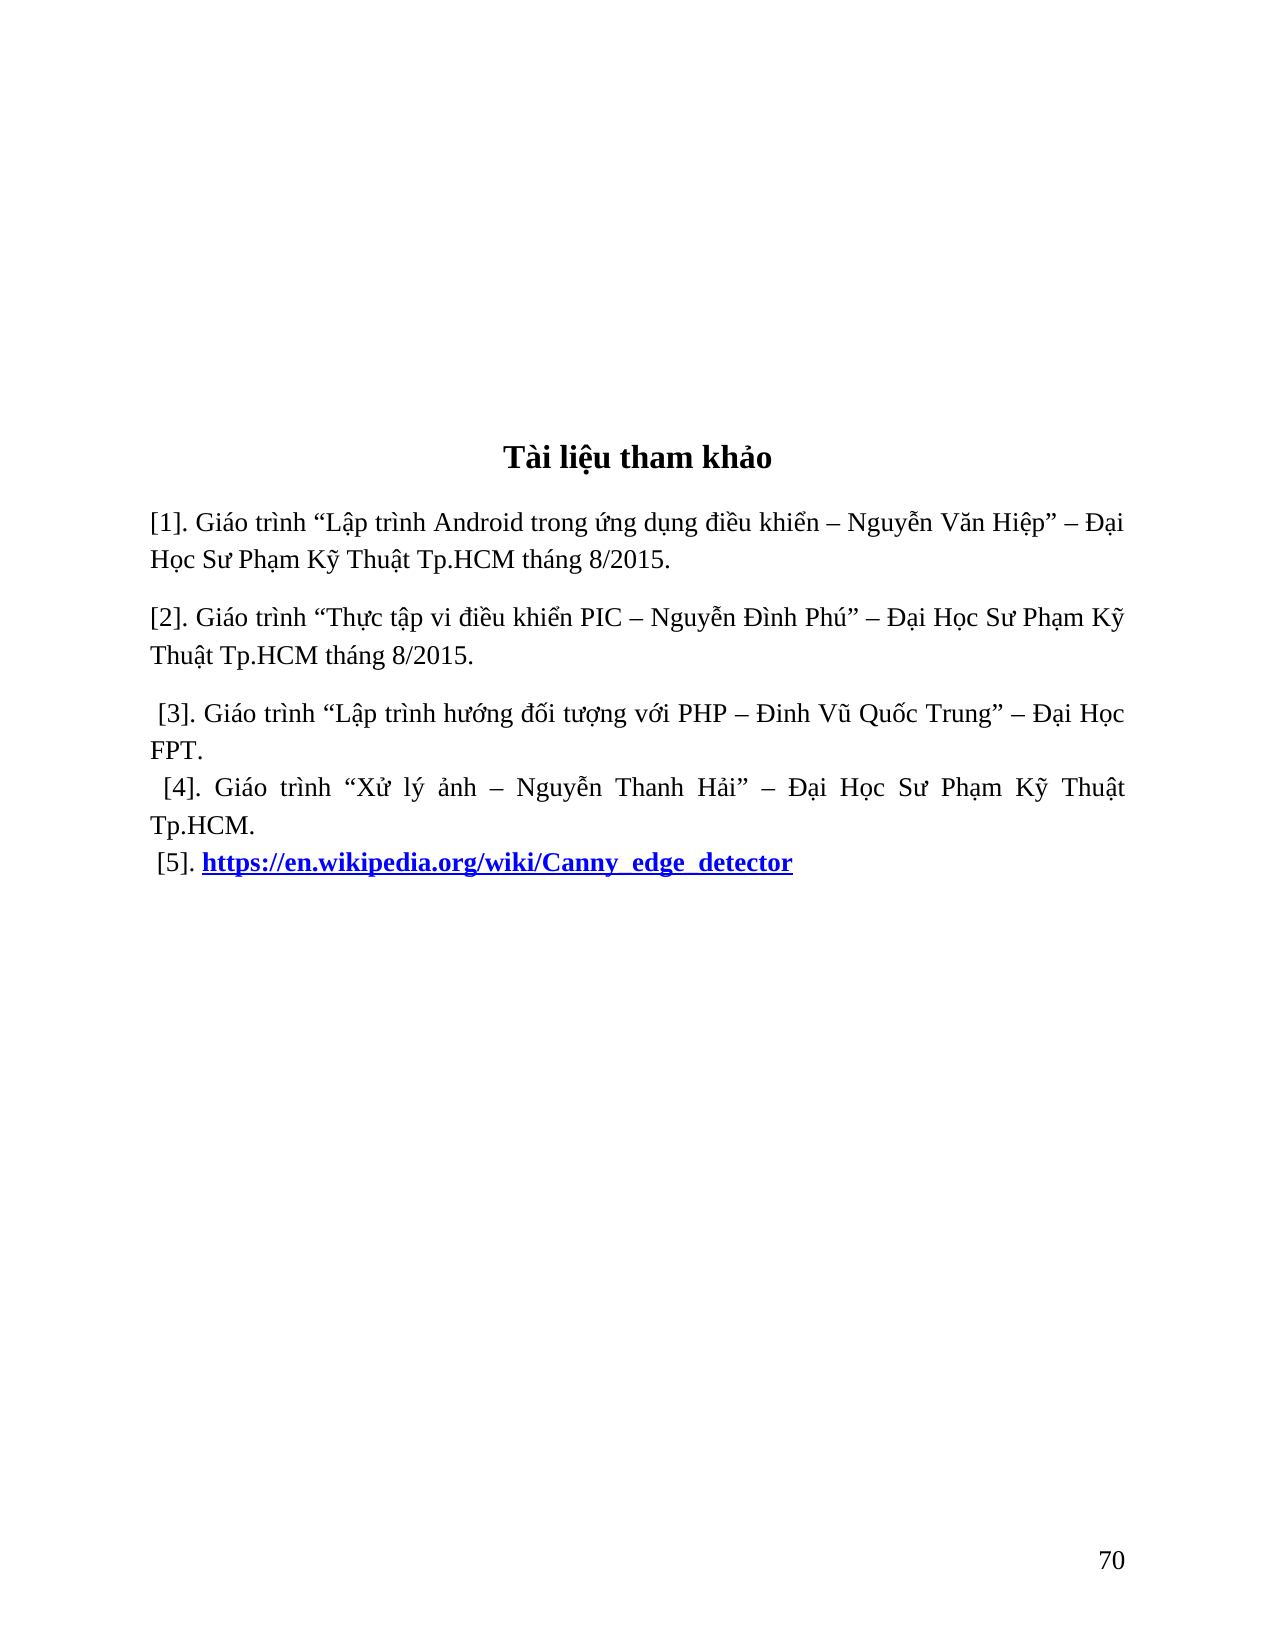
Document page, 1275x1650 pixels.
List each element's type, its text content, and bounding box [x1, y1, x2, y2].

text [1]. Giáo trình “Lập trình Android trong ứng dụng điều khiển – Nguyễn Văn Hiệp” – Đại Học Sư Phạm Kỹ Thuật Tp.HCM tháng 8/2015. [150, 506, 1125, 574]
list [5]. https://en.wikipedia.org/wiki/Canny_edge_detector [150, 846, 1125, 877]
text [2]. Giáo trình “Thực tập vi điều khiển PIC – Nguyễn Đình Phú” – Đại Học Sư Phạm Kỹ Thuật Tp.HCM tháng 8/2015. [150, 601, 1125, 670]
subtitle Tài liệu tham khảo [150, 437, 1125, 475]
list [4]. Giáo trình “Xử lý ảnh – Nguyễn Thanh Hải” – Đại Học Sư Phạm Kỹ Thuật Tp.HCM. [150, 771, 1125, 840]
list [3]. Giáo trình “Lập trình hướng đối tượng với PHP – Đinh Vũ Quốc Trung” – Đại Học FPT. [150, 697, 1125, 765]
